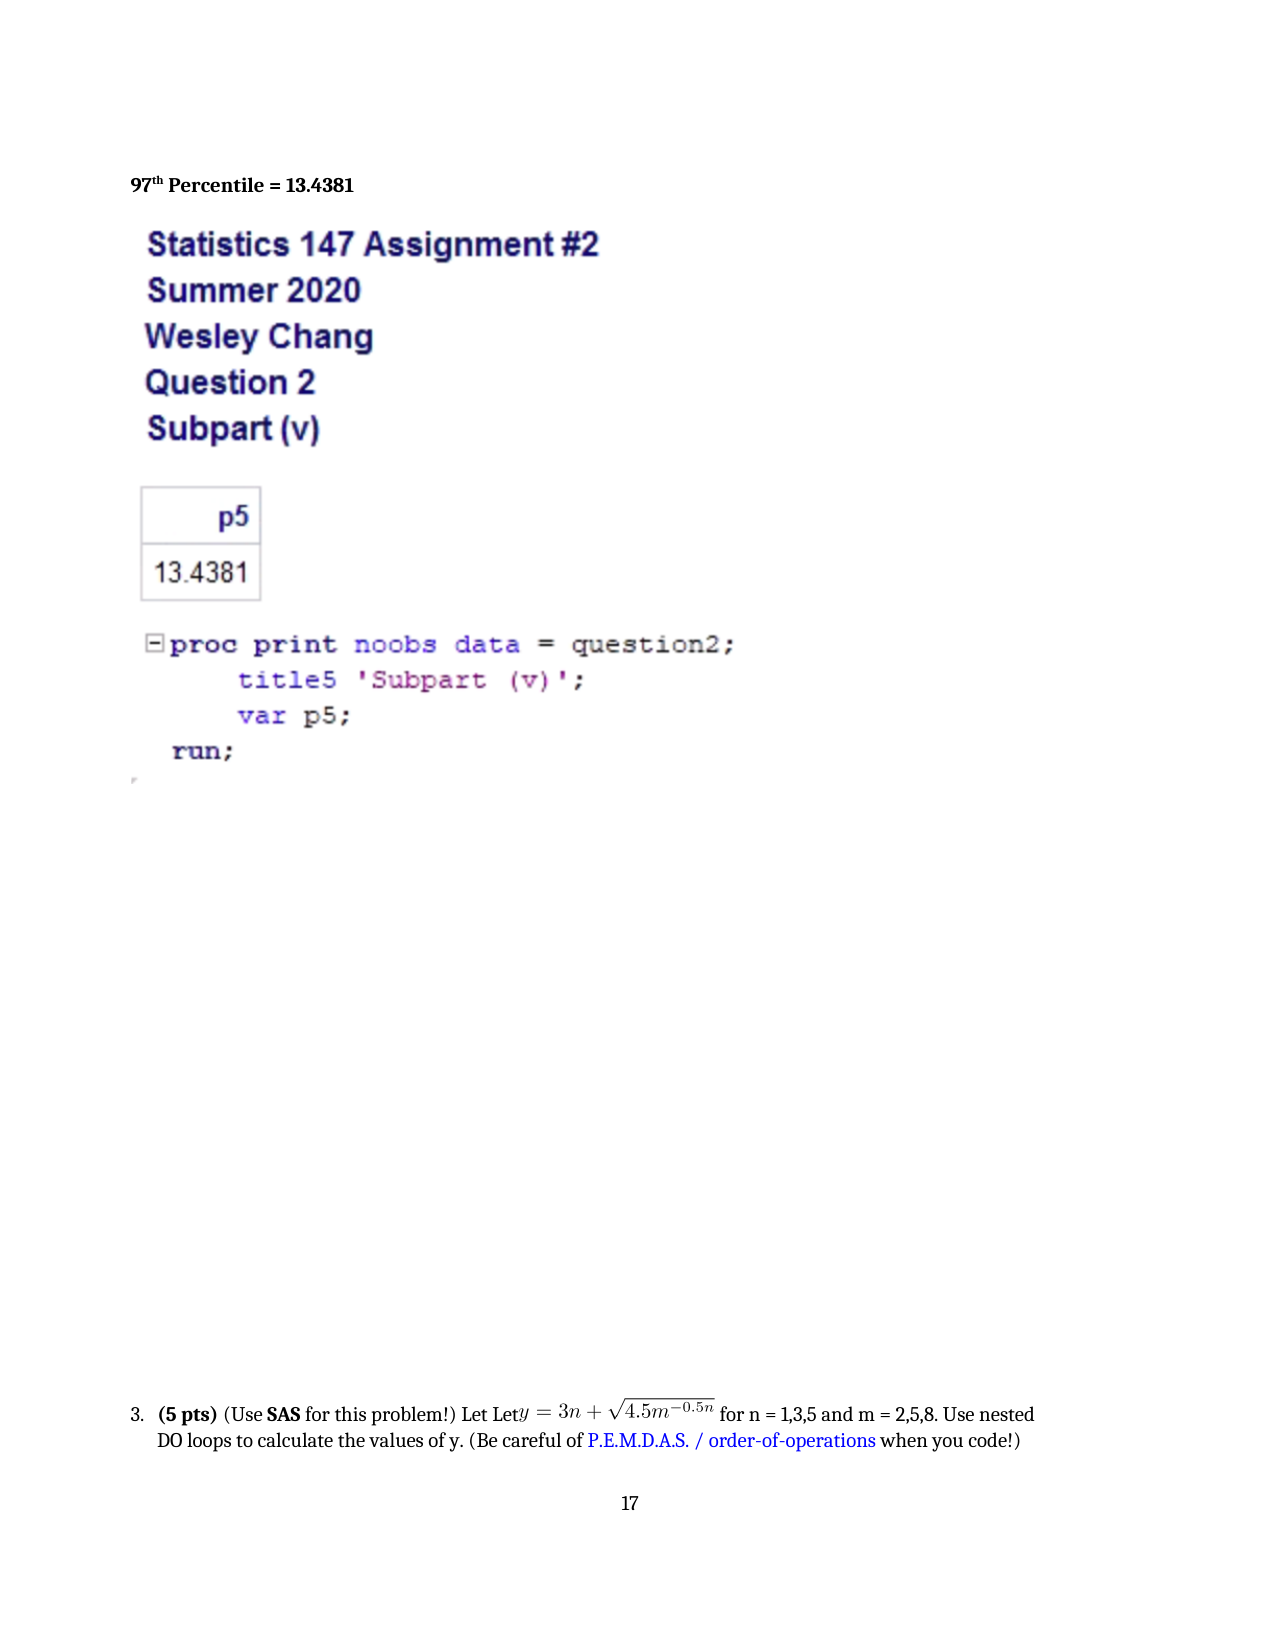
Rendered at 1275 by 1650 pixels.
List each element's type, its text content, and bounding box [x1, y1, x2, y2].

picture [131, 621, 763, 784]
picture [518, 1397, 715, 1422]
text 97th Percentile = 13.4381 [130, 173, 1155, 197]
text DO loops to calculate the values of y. (Be careful of P.E.M.D.A.S. / order-of-operations when you code!) [157, 1429, 1155, 1453]
list (5 pts) (Use SAS for this problem!) Let Let for n = 1,3,5 and m = 2,5,8. Use nested [130, 1397, 1155, 1427]
picture [130, 206, 618, 620]
